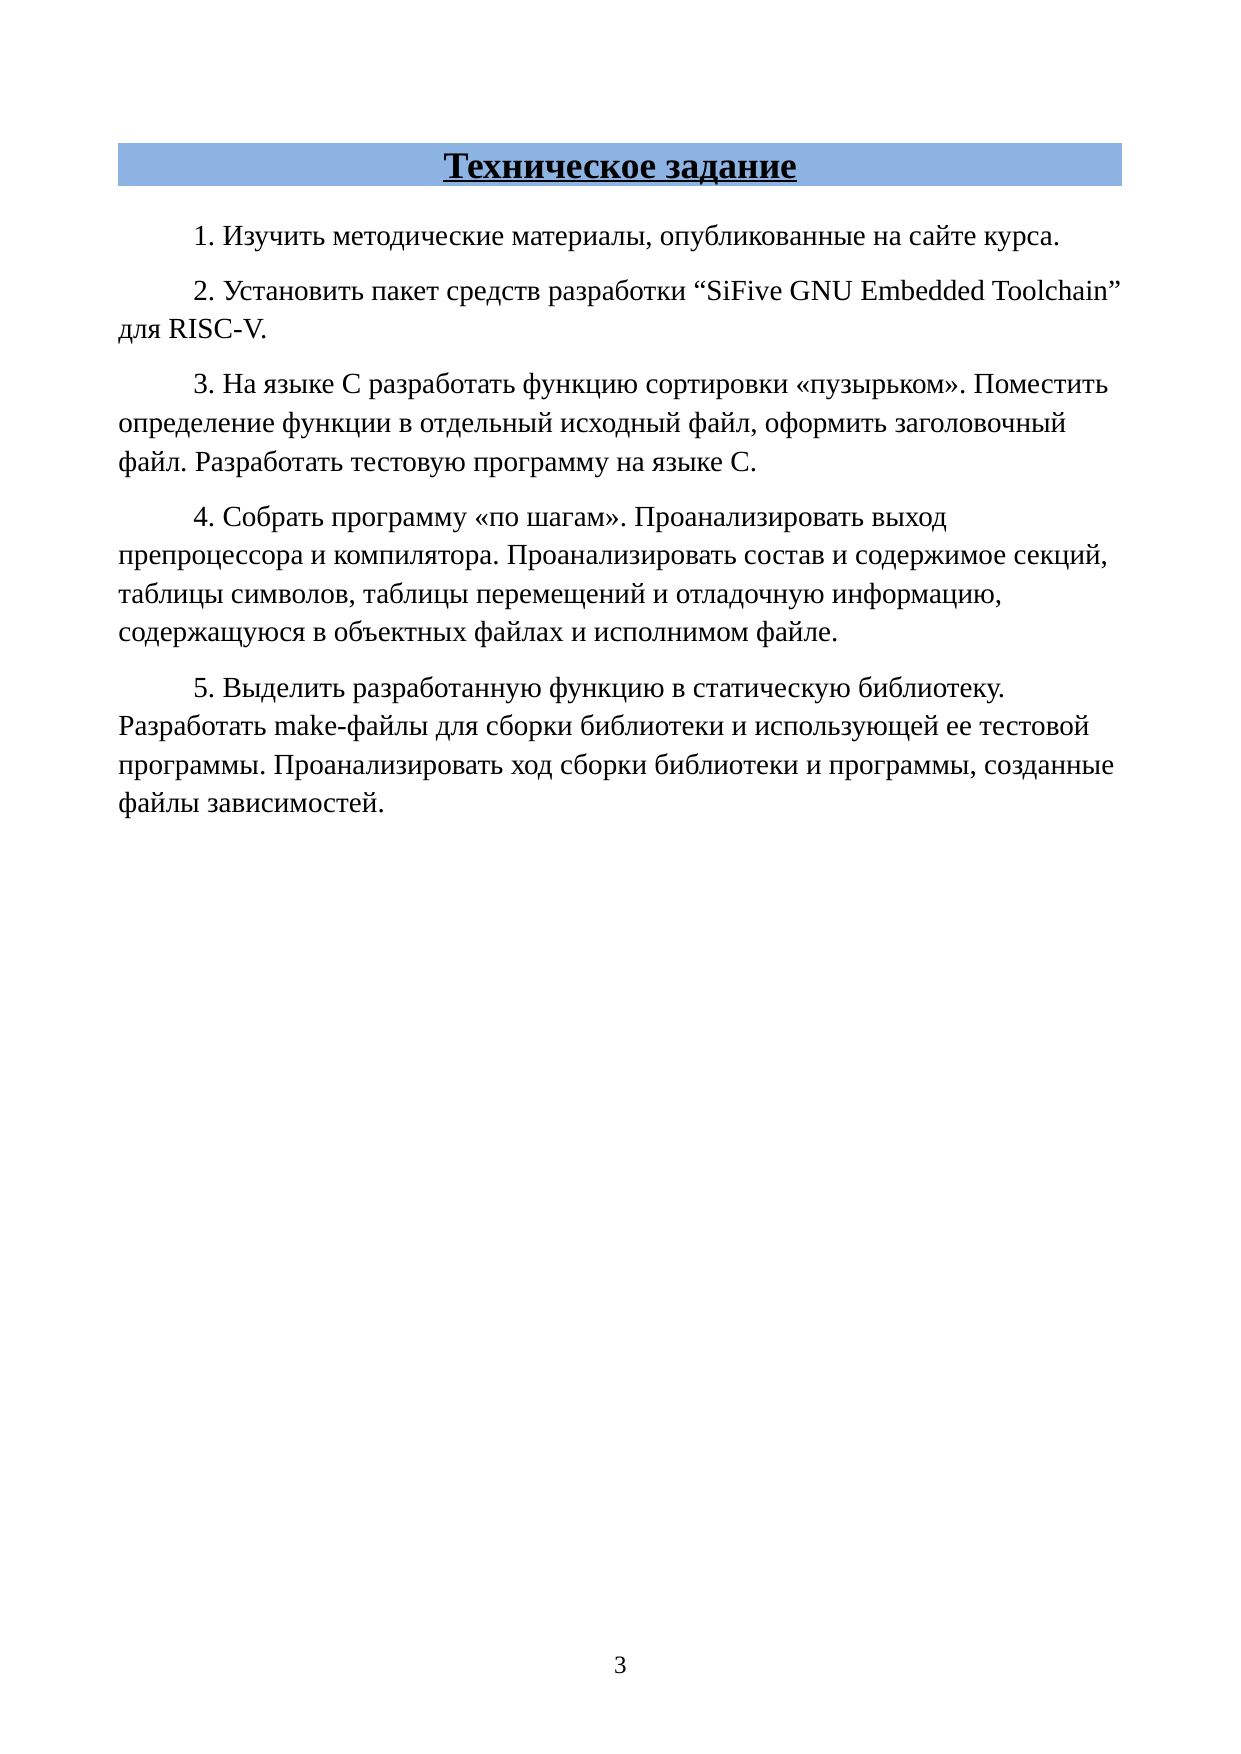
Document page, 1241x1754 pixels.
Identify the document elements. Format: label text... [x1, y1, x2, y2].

text 1. Изучить методические материалы, опубликованные на сайте курса. [118, 218, 1122, 251]
text 5. Выделить разработанную функцию в статическую библиотеку. Разработать make-файлы для сборки библиотеки и использующей ее тестовой программы. Проанализировать ход сборки библиотеки и программы, созданные файлы зависимостей. [118, 670, 1122, 819]
text Техническое задание [118, 143, 1122, 186]
text 2. Установить пакет средств разработки “SiFive GNU Embedded Toolchain” для RISC-V. [118, 273, 1122, 345]
text 3. На языке C разработать функцию сортировки «пузырьком». Поместить определение функции в отдельный исходный файл, оформить заголовочный файл. Разработать тестовую программу на языке C. [118, 367, 1122, 477]
text 4. Собрать программу «по шагам». Проанализировать выход препроцессора и компилятора. Проанализировать состав и содержимое секций, таблицы символов, таблицы перемещений и отладочную информацию, содержащуюся в объектных файлах и исполнимом файле. [118, 499, 1122, 648]
